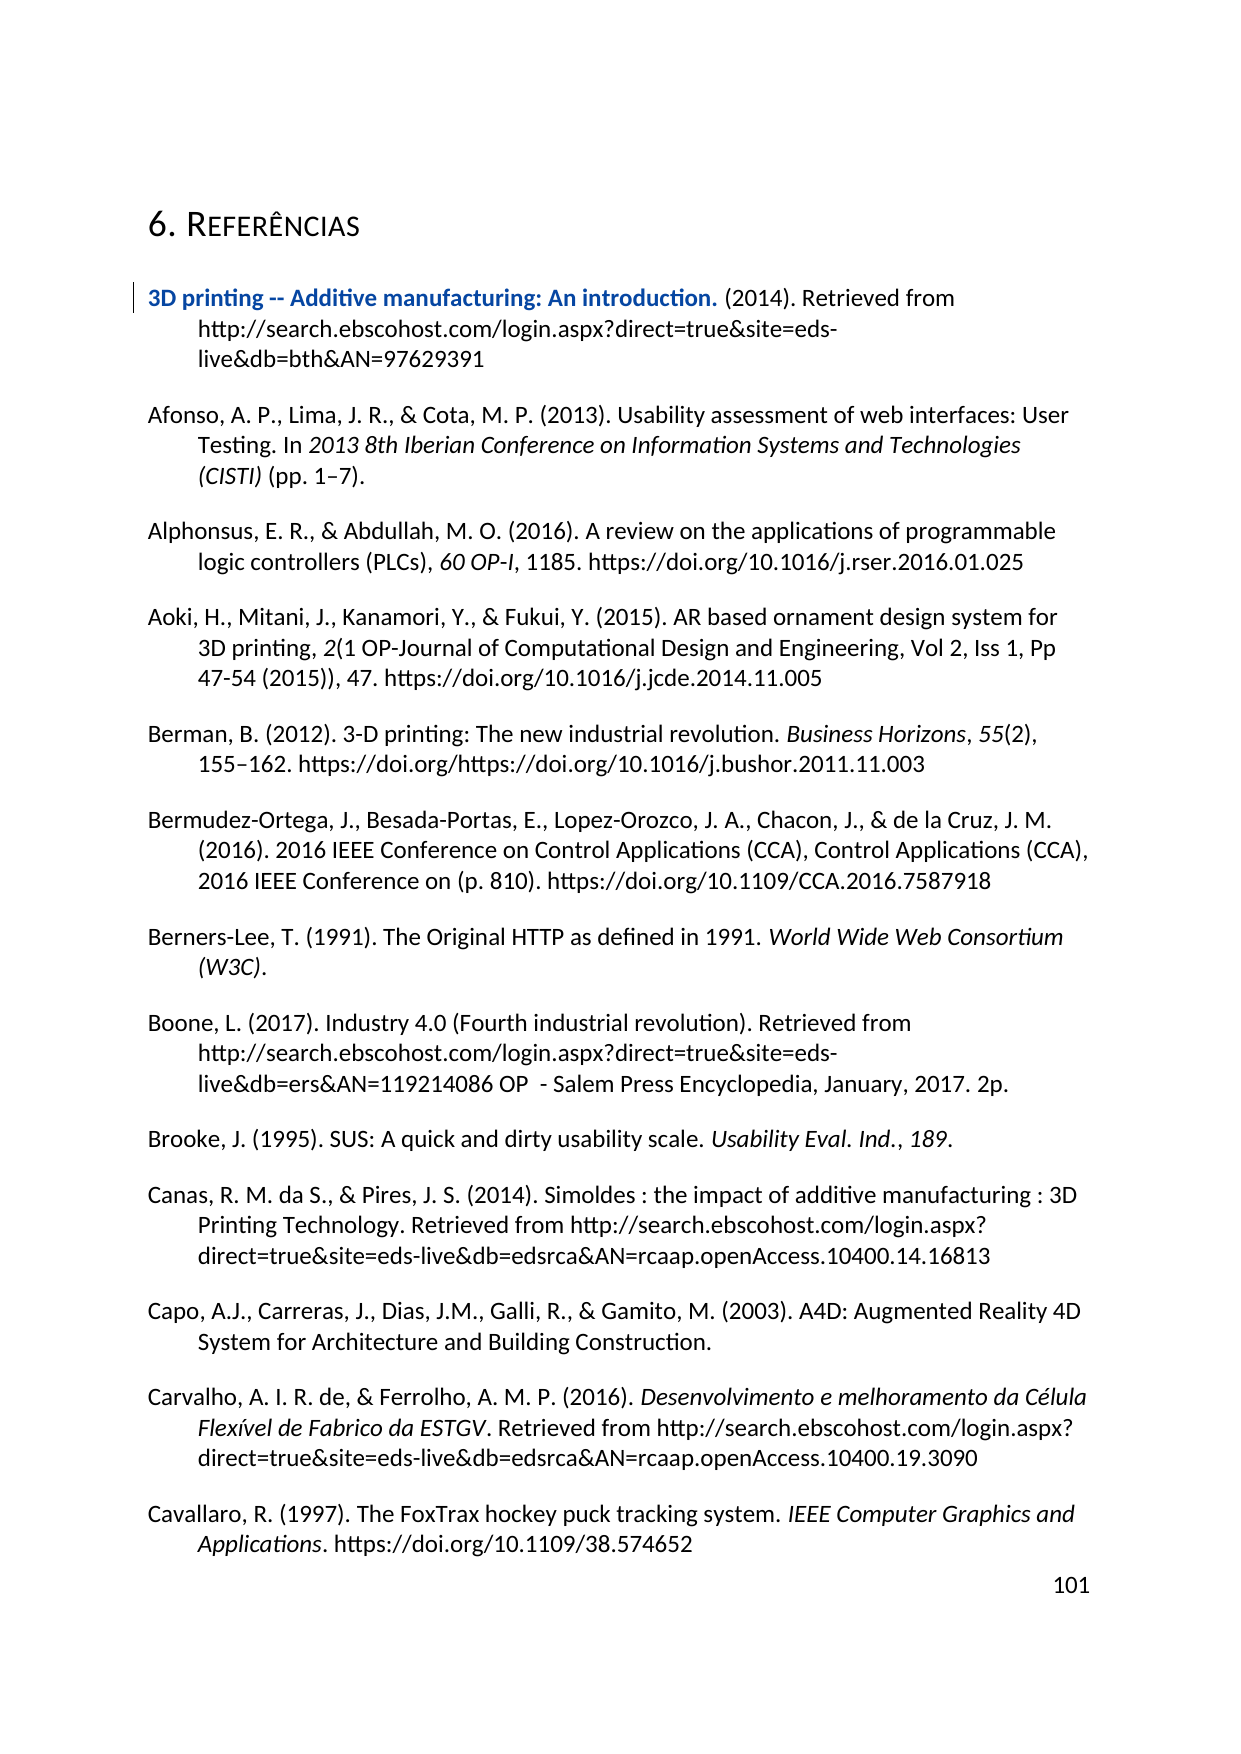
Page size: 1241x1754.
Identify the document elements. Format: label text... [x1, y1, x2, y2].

text Capo, A.J., Carreras, J., Dias, J.M., Galli, R., & Gamito, M. (2003). A4D: Augmented Reality 4D System for Architecture and Building Construction. [148, 1295, 1090, 1356]
text 3D printing -- Additive manufacturing: An introduction. (2014). Retrieved from http://search.ebscohost.com/login.aspx?direct=true&site=eds-live&db=bth&AN=97629391 [148, 282, 1090, 374]
text Alphonsus, E. R., & Abdullah, M. O. (2016). A review on the applications of programmable logic controllers (PLCs), 60 OP-I, 1185. https://doi.org/10.1016/j.rser.2016.01.025 [148, 515, 1090, 576]
text Carvalho, A. I. R. de, & Ferrolho, A. M. P. (2016). Desenvolvimento e melhoramento da Célula Flexível de Fabrico da ESTGV. Retrieved from http://search.ebscohost.com/login.aspx?direct=true&site=eds-live&db=edsrca&AN=rcaap.openAccess.10400.19.3090 [148, 1381, 1090, 1473]
text Bermudez-Ortega, J., Besada-Portas, E., Lopez-Orozco, J. A., Chacon, J., & de la Cruz, J. M. (2016). 2016 IEEE Conference on Control Applications (CCA), Control Applications (CCA), 2016 IEEE Conference on (p. 810). https://doi.org/10.1109/CCA.2016.7587918 [148, 804, 1090, 896]
text Aoki, H., Mitani, J., Kanamori, Y., & Fukui, Y. (2015). AR based ornament design system for 3D printing, 2(1 OP-Journal of Computational Design and Engineering, Vol 2, Iss 1, Pp 47-54 (2015)), 47. https://doi.org/10.1016/j.jcde.2014.11.005 [148, 601, 1090, 693]
text Brooke, J. (1995). SUS: A quick and dirty usability scale. Usability Eval. Ind., 189. [148, 1123, 1090, 1154]
text Berners-Lee, T. (1991). The Original HTTP as defined in 1991. World Wide Web Consortium (W3C). [148, 921, 1090, 982]
text Cavallaro, R. (1997). The FoxTrax hockey puck tracking system. IEEE Computer Graphics and Applications. https://doi.org/10.1109/38.574652 [148, 1498, 1090, 1559]
text Canas, R. M. da S., & Pires, J. S. (2014). Simoldes : the impact of additive manufacturing : 3D Printing Technology. Retrieved from http://search.ebscohost.com/login.aspx?direct=true&site=eds-live&db=edsrca&AN=rcaap.openAccess.10400.14.16813 [148, 1179, 1090, 1270]
text Afonso, A. P., Lima, J. R., & Cota, M. P. (2013). Usability assessment of web interfaces: User Testing. In 2013 8th Iberian Conference on Information Systems and Technologies (CISTI) (pp. 1–7). [148, 399, 1090, 490]
text Boone, L. (2017). Industry 4.0 (Fourth industrial revolution). Retrieved from http://search.ebscohost.com/login.aspx?direct=true&site=eds-live&db=ers&AN=119214086 OP - Salem Press Encyclopedia, January, 2017. 2p. [148, 1007, 1090, 1098]
subtitle 6. Referências [148, 200, 1090, 246]
text Berman, B. (2012). 3-D printing: The new industrial revolution. Business Horizons, 55(2), 155–162. https://doi.org/https://doi.org/10.1016/j.bushor.2011.11.003 [148, 718, 1090, 779]
